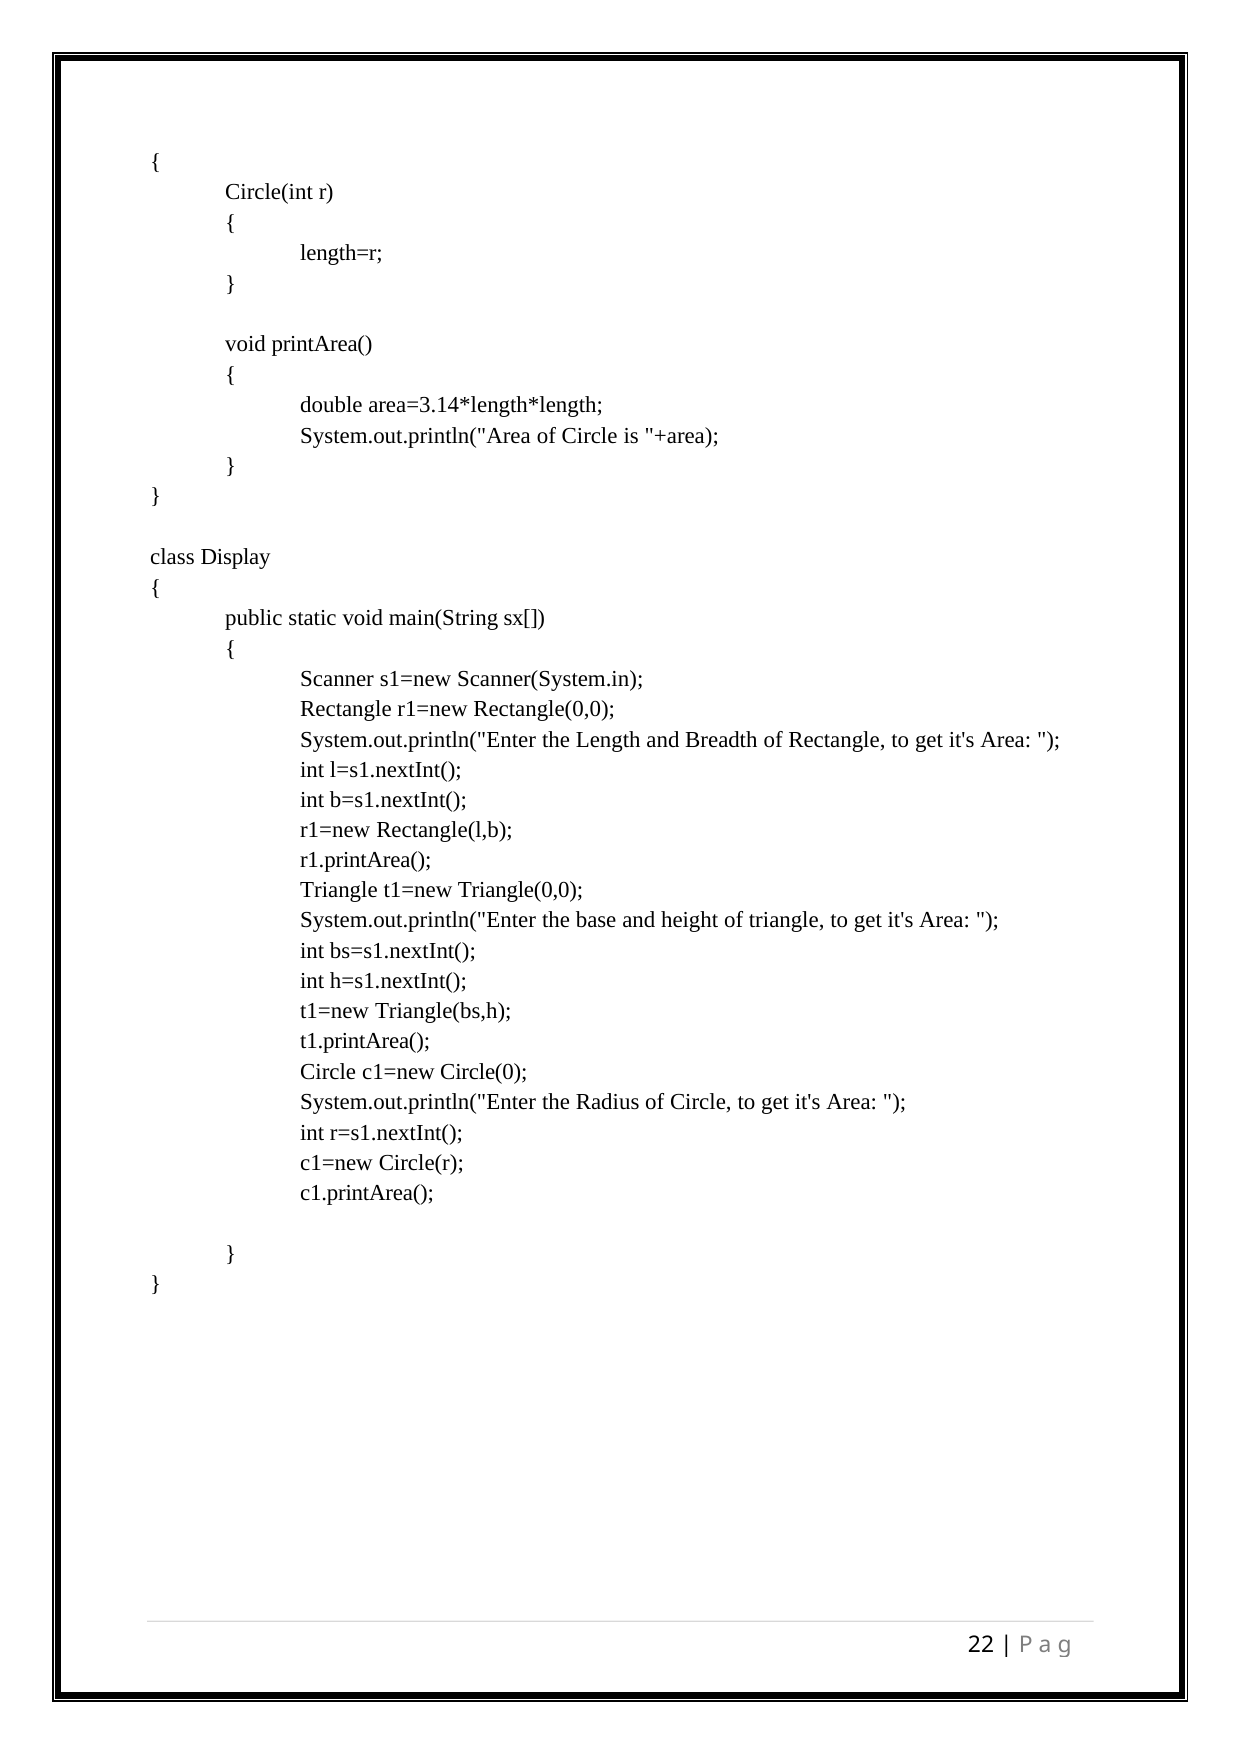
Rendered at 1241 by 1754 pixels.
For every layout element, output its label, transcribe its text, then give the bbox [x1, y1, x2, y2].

text { [225, 361, 1134, 387]
text double area=3.14*length*length; System.out.println("Area of Circle is "+area); [300, 391, 796, 448]
text } [225, 270, 1134, 296]
text void printArea() [225, 330, 1134, 357]
text } [225, 452, 1134, 478]
text int h=s1.nextInt(); t1=new Triangle(bs,h); t1.printArea(); [300, 967, 519, 1054]
text class Display [150, 543, 1134, 570]
text c1=new Circle(r); c1.printArea(); [300, 1149, 549, 1206]
text Triangle t1=new Triangle(0,0); [300, 877, 1134, 903]
text { [225, 209, 1134, 235]
text { [150, 148, 1134, 174]
text length=r; [300, 239, 1134, 266]
text } [150, 1270, 1134, 1296]
text public static void main(String sx[]) [225, 604, 1134, 630]
text System.out.println("Enter the base and height of triangle, to get it's Area: "); int bs=s1.nextInt(); [300, 906, 1016, 963]
text Circle c1=new Circle(0); [300, 1058, 1134, 1084]
text System.out.println("Enter the Radius of Circle, to get it's Area: "); int r=s1.nextInt(); [300, 1088, 923, 1145]
text int b=s1.nextInt(); r1=new Rectangle(l,b); r1.printArea(); [300, 786, 519, 873]
text } [150, 482, 1134, 509]
text System.out.println("Enter the Length and Breadth of Rectangle, to get it's Area: "); int l=s1.nextInt(); [300, 726, 1077, 782]
text { [225, 634, 1134, 661]
text { [150, 574, 1134, 600]
text Circle(int r) [225, 178, 1134, 205]
text Scanner s1=new Scanner(System.in); Rectangle r1=new Rectangle(0,0); [300, 665, 665, 722]
text } [225, 1239, 1134, 1266]
